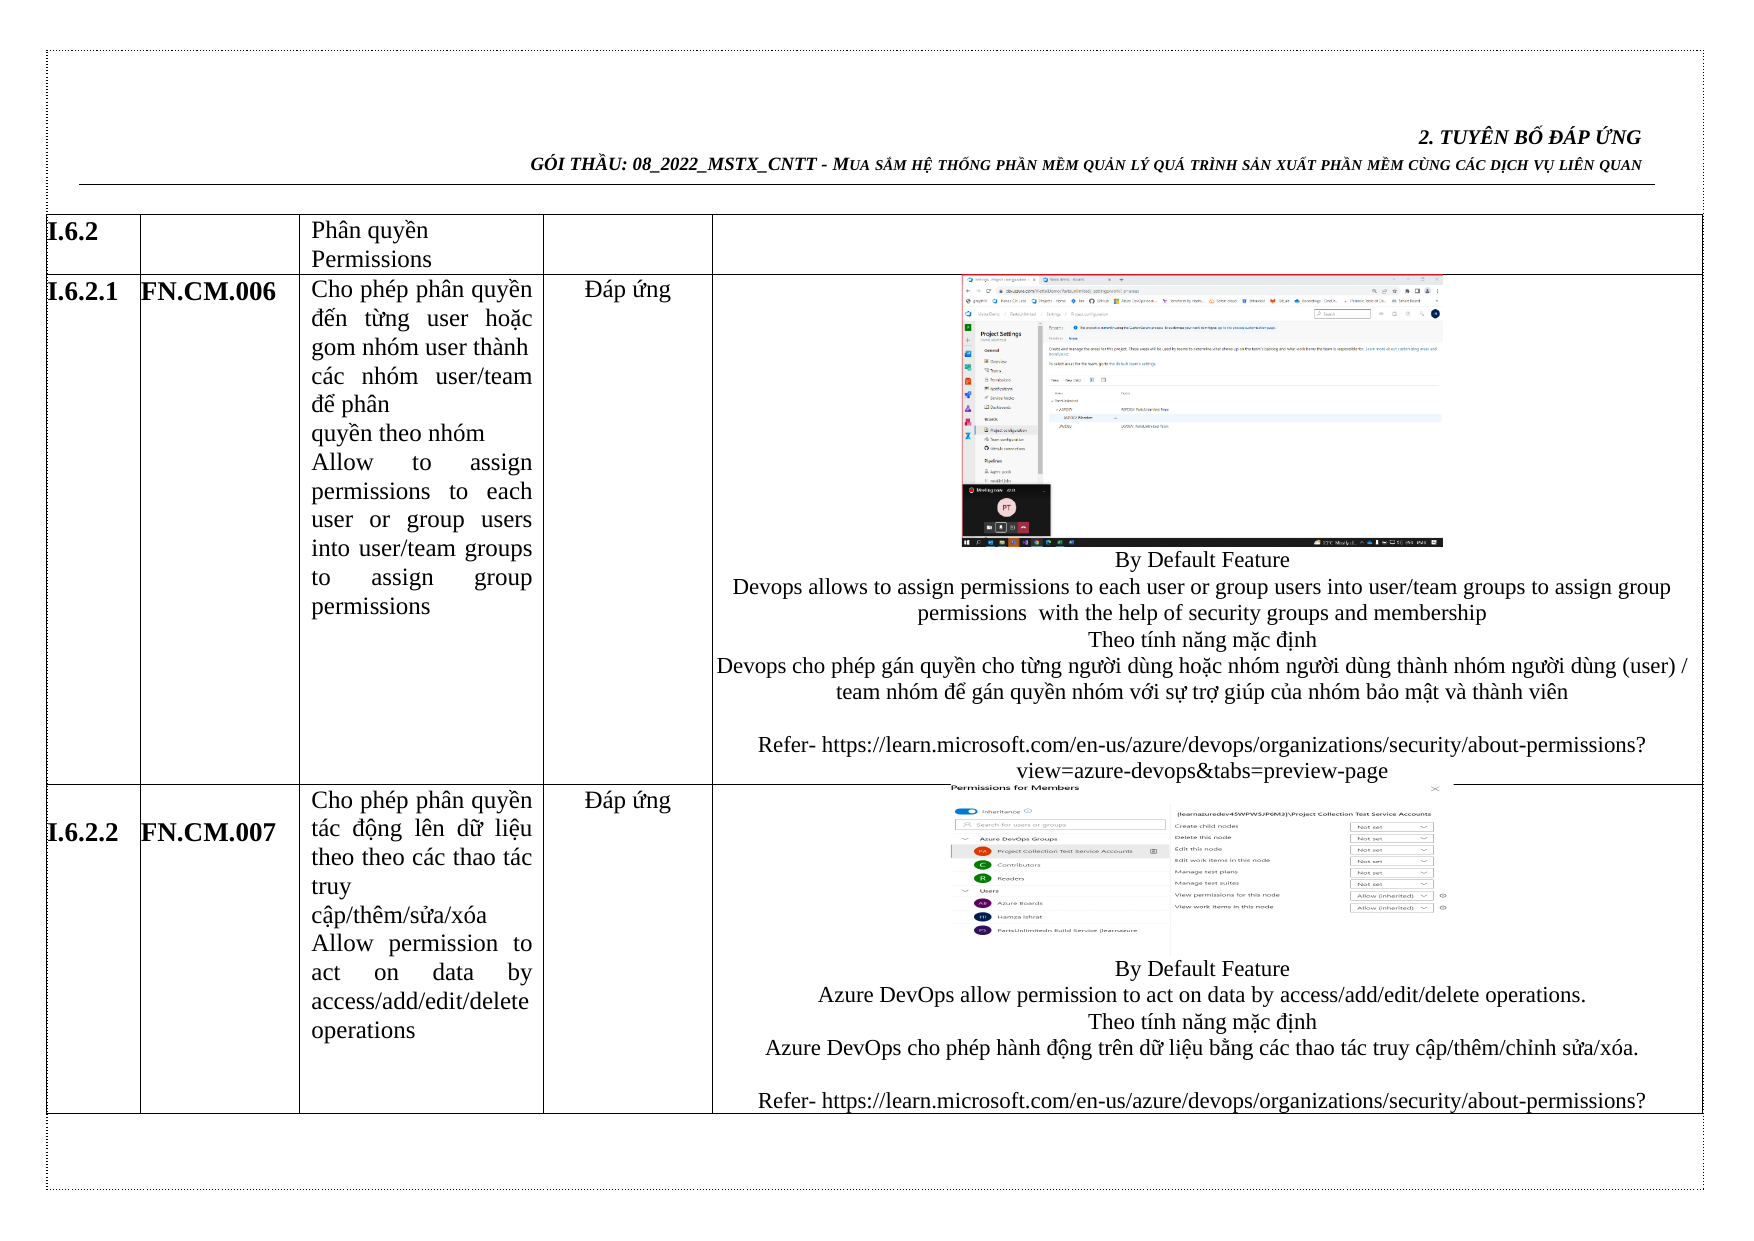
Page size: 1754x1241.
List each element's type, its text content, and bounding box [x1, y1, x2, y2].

table_cell Đáp ứng [544, 785, 712, 1113]
table_cell I.6.2 [47, 215, 140, 273]
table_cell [713, 785, 1702, 1113]
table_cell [300, 785, 543, 1113]
table_cell I.6.2.2 [47, 785, 140, 1113]
table_cell Phân quyền Permissions [300, 215, 543, 273]
table_cell FN.CM.006 [141, 275, 299, 784]
table_cell FN.CM.007 [141, 785, 299, 1113]
table_cell Cho phép phân quyền đến từng user hoặc gom nhóm user thành các nhóm user/team để phân quyền theo nhóm Allow to assign permissions to each user or group users into user/team groups to assign group permissions [300, 275, 543, 784]
table_cell [713, 215, 1702, 273]
table_cell By Default Feature Devops allows to assign permissions to each user or group users into user/team groups to assign group permissions with the help of security groups and membership Theo tính năng mặc định Devops cho phép gán quyền cho từng người dùng hoặc nhóm người dùng thành nhóm người dùng (user) / team nhóm để gán quyền nhóm với sự trợ giúp của nhóm bảo mật và thành viên Refer- https://learn.microsoft.com/en-us/azure/devops/organizations/security/about-permissions?view=azure-devops&tabs=preview-page [713, 275, 1702, 784]
table_cell Đáp ứng [544, 275, 712, 784]
table_cell [141, 215, 299, 273]
table_cell I.6.2.1 [47, 275, 140, 784]
picture [950, 784, 1454, 956]
table_cell [544, 215, 712, 273]
picture [961, 274, 1443, 547]
